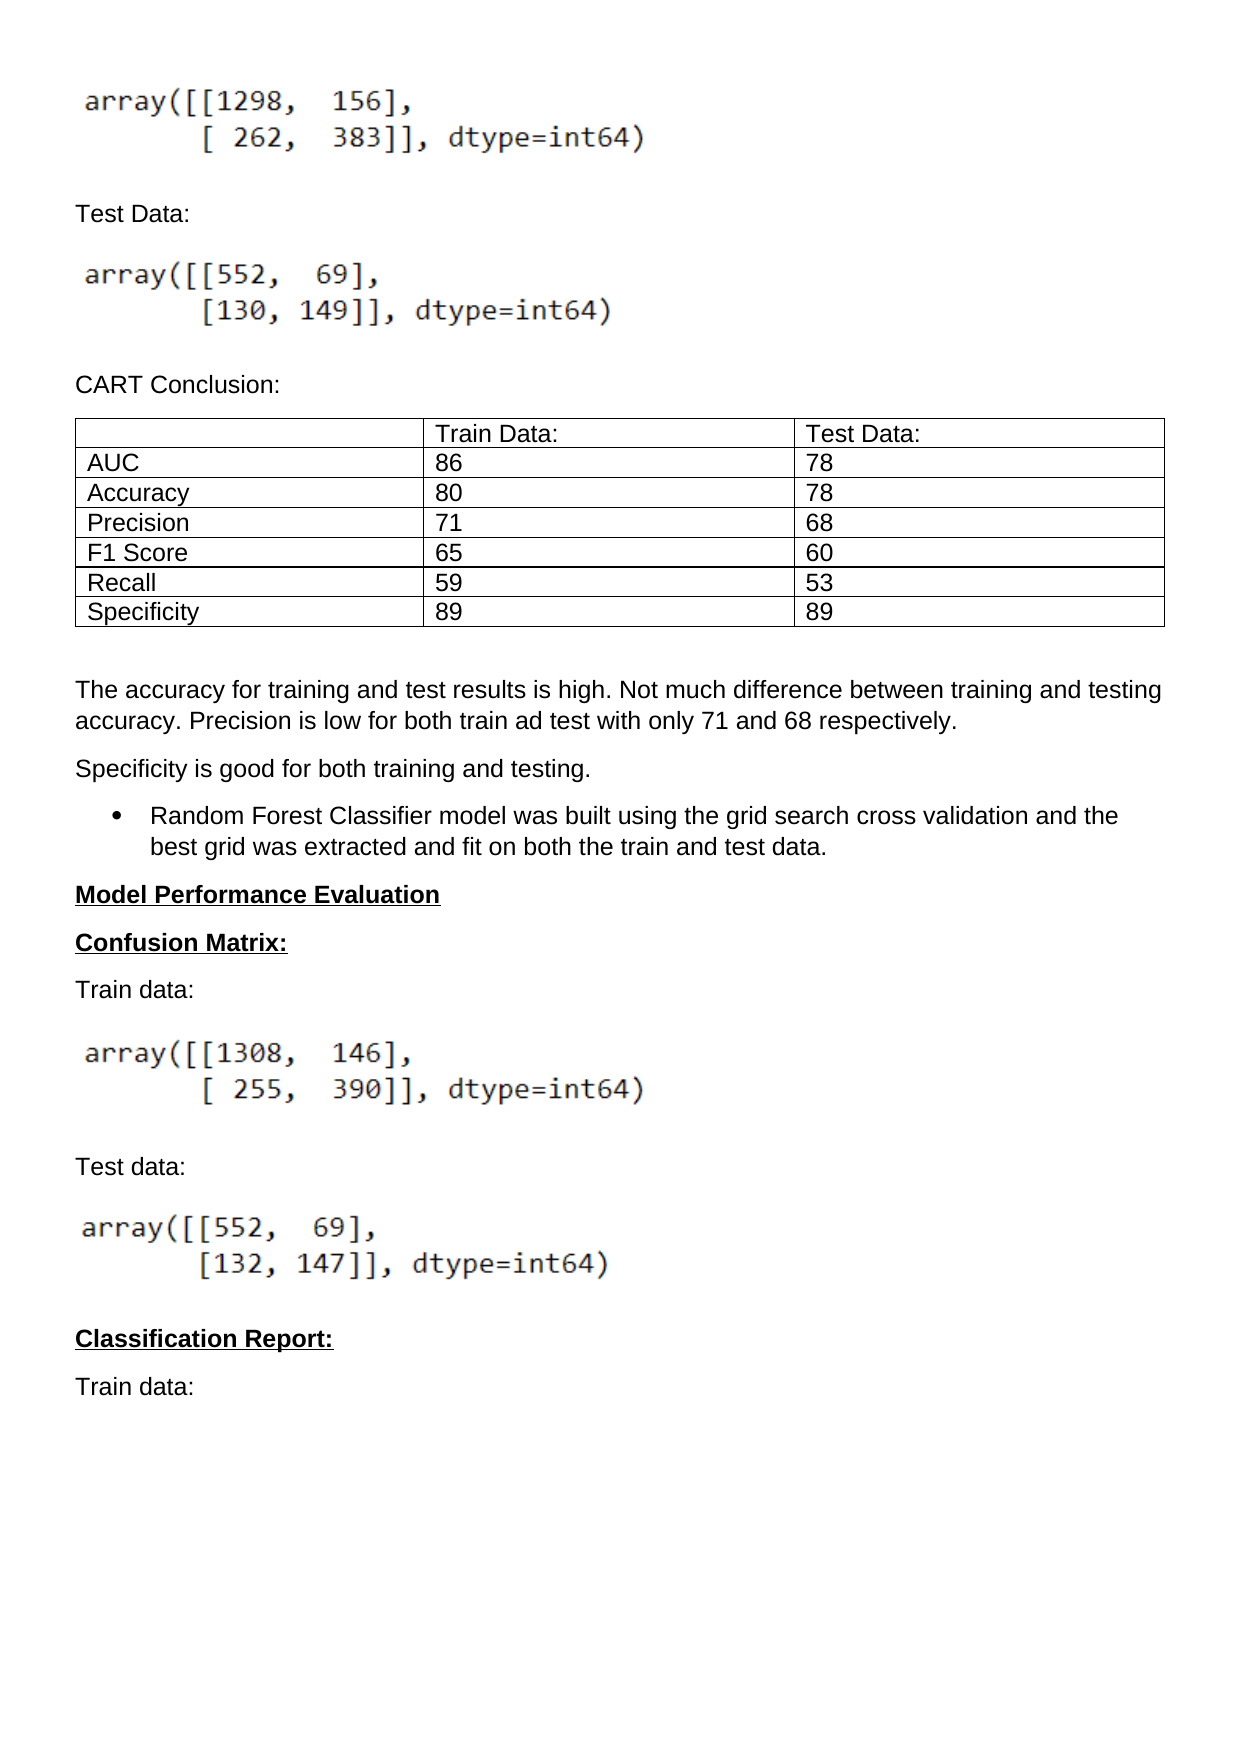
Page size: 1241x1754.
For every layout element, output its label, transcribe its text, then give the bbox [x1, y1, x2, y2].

table_cell 53 [795, 568, 1164, 596]
text Test Data: [75, 198, 1165, 227]
table_cell 89 [424, 597, 794, 626]
table_cell 65 [424, 538, 794, 566]
text The accuracy for training and test results is high. Not much difference between training and testing accuracy. Precision is low for both train ad test with only 71 and 68 respectively. [75, 675, 1165, 734]
picture [75, 1199, 625, 1306]
table_cell Specificity [76, 597, 423, 626]
picture [75, 246, 624, 351]
text Classification Report: [75, 1324, 1165, 1353]
text Train data: [75, 1372, 1165, 1401]
table_cell 59 [424, 568, 794, 596]
table_cell 71 [424, 508, 794, 537]
table_cell 86 [424, 448, 794, 477]
table_cell AUC [76, 448, 423, 477]
text Confusion Matrix: [75, 928, 1165, 957]
text Model Performance Evaluation [75, 880, 1165, 909]
picture [75, 75, 655, 180]
table_cell 78 [795, 448, 1164, 477]
table_cell Precision [76, 508, 423, 537]
text CART Conclusion: [75, 370, 1165, 398]
text Train data: [75, 976, 1165, 1004]
table_cell 68 [795, 508, 1164, 537]
picture [75, 1023, 661, 1133]
table_cell Accuracy [76, 478, 423, 507]
table_cell 78 [795, 478, 1164, 507]
text Test data: [75, 1151, 1165, 1180]
table_header Train Data: [424, 419, 794, 447]
table_cell F1 Score [76, 538, 423, 566]
table_cell 60 [795, 538, 1164, 566]
table_cell 80 [424, 478, 794, 507]
table_cell Recall [76, 568, 423, 596]
text Specificity is good for both training and testing. [75, 753, 1165, 782]
table_cell 89 [795, 597, 1164, 626]
table_header Test Data: [795, 419, 1164, 447]
table_header [76, 419, 423, 447]
list Random Forest Classifier model was built using the grid search cross validation and the best grid was extracted and fit on both the train and test data. [112, 801, 1165, 861]
